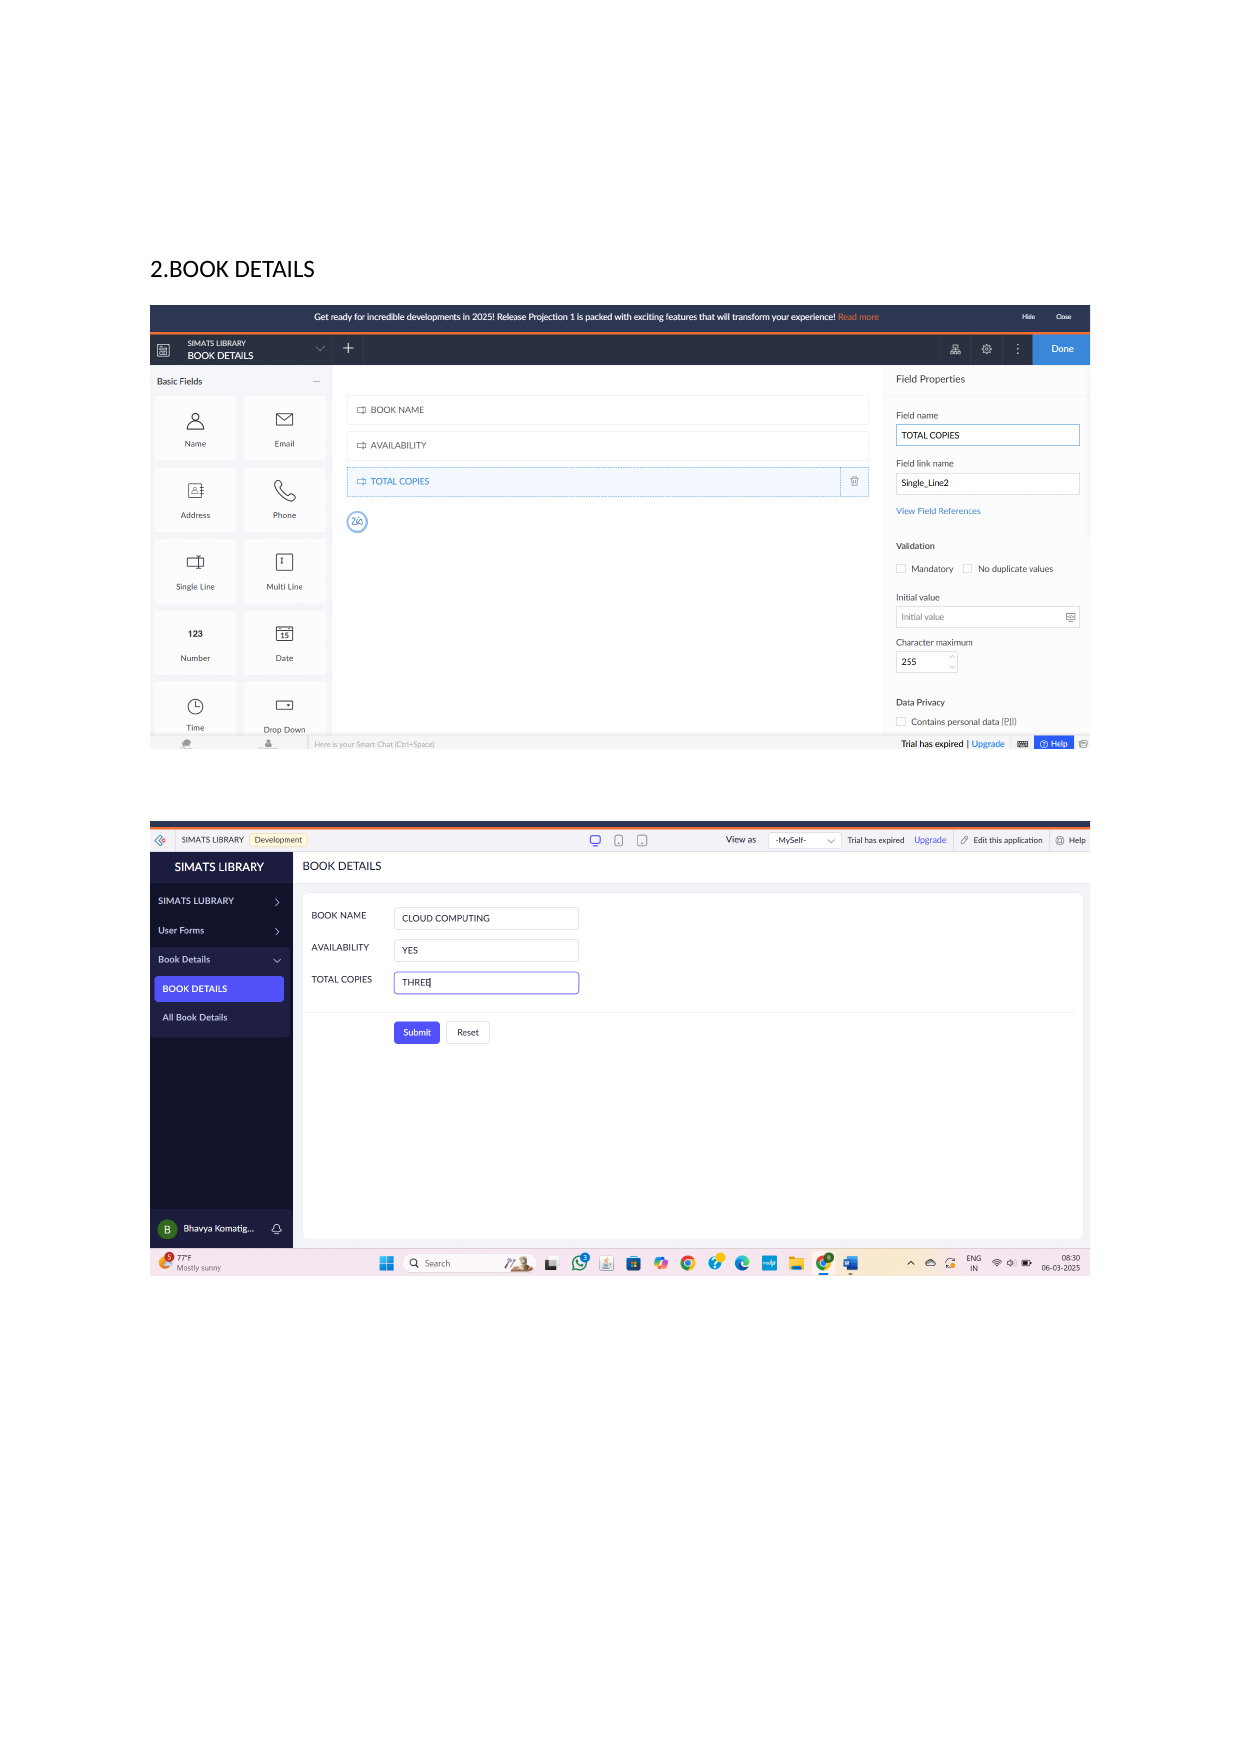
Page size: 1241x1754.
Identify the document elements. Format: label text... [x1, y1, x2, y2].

picture [150, 821, 1091, 1276]
picture [150, 305, 1091, 749]
text 2.BOOK DETAILS [150, 253, 1090, 284]
